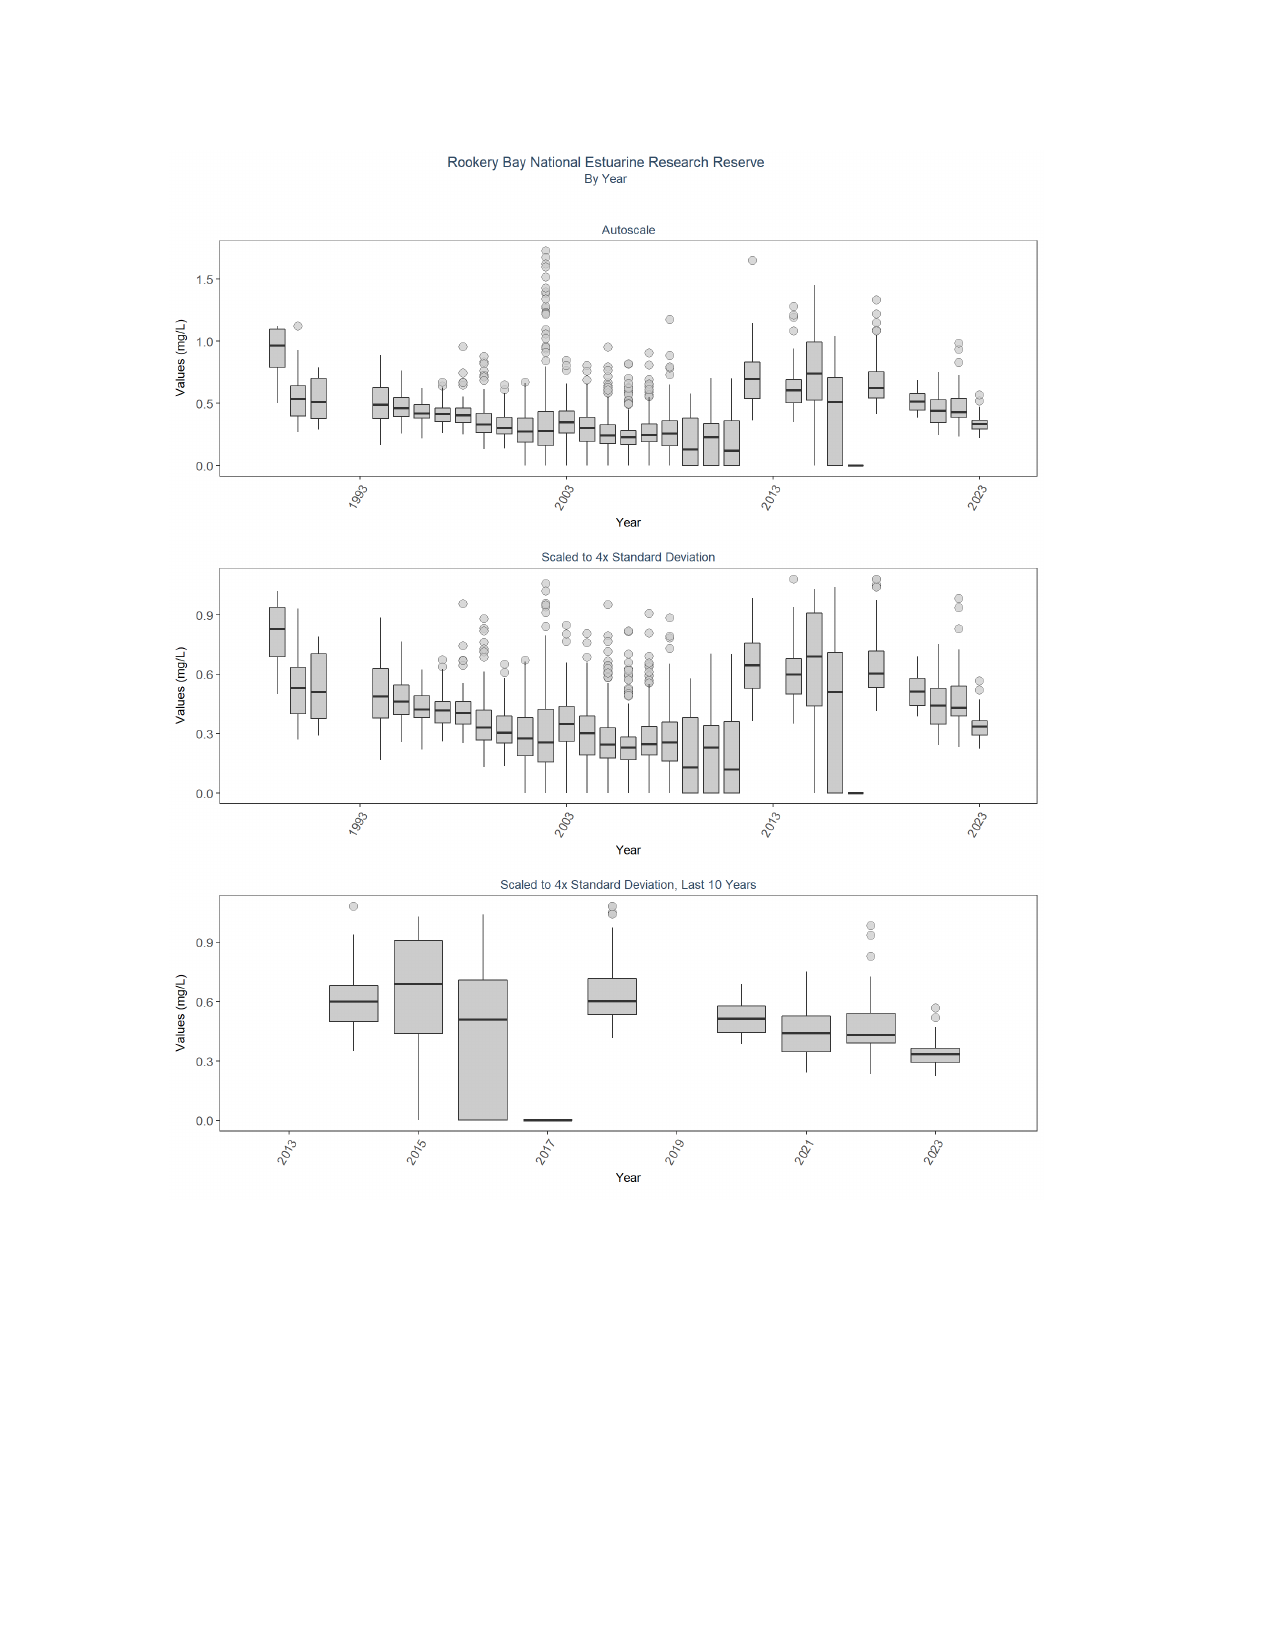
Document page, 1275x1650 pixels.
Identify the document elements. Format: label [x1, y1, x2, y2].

picture [168, 150, 1044, 1200]
